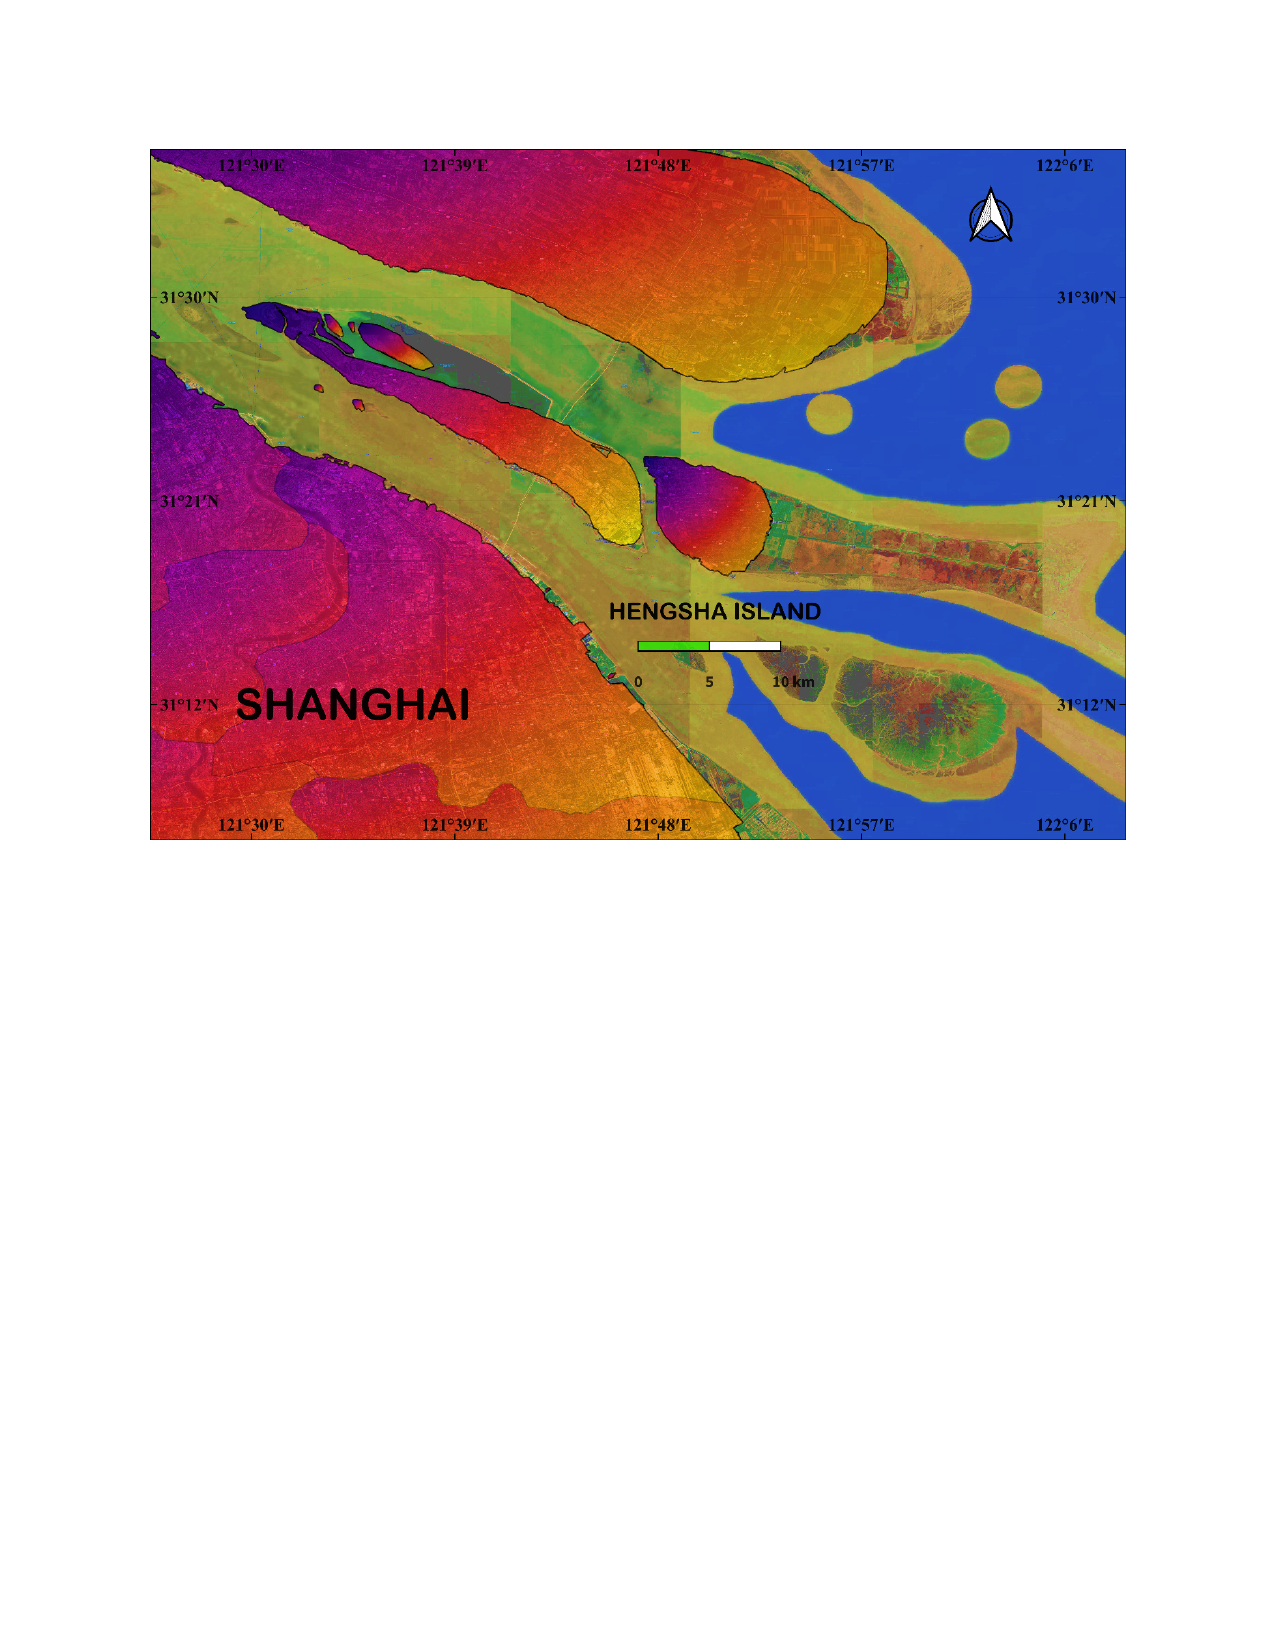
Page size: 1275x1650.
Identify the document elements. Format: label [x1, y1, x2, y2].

picture [150, 149, 1126, 840]
